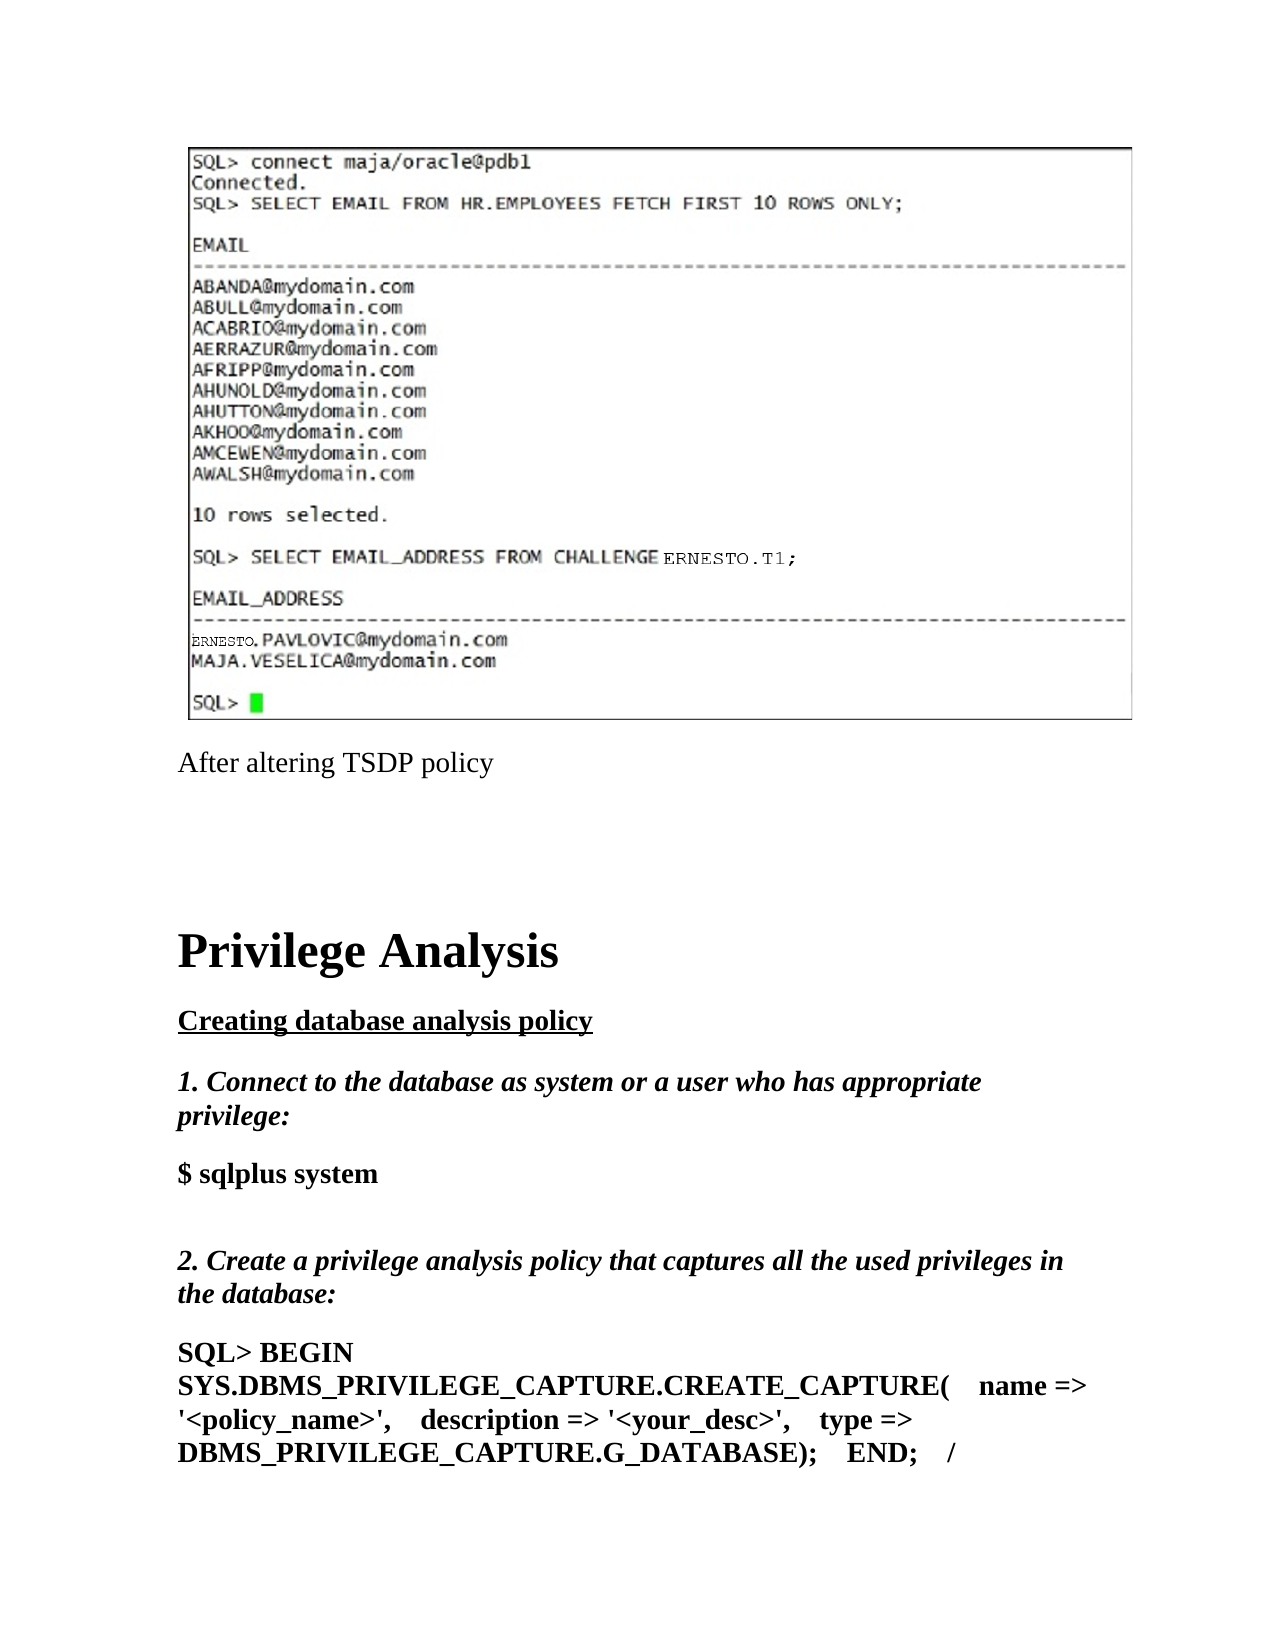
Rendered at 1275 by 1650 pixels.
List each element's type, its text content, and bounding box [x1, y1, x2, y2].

text 1. Connect to the database as system or a user who has appropriate privilege: [177, 1064, 1098, 1131]
text After altering TSDP policy [177, 745, 1098, 778]
picture [177, 147, 1133, 720]
text SQL> BEGIN SYS.DBMS_PRIVILEGE_CAPTURE.CREATE_CAPTURE( name => '<policy_name>', description => '<your_desc>', type => DBMS_PRIVILEGE_CAPTURE.G_DATABASE); END; / [177, 1335, 1098, 1469]
text Creating database analysis policy [177, 1003, 1098, 1037]
text Privilege Analysis [177, 921, 1098, 978]
text 2. Create a privilege analysis policy that captures all the used privileges in the database: [177, 1243, 1098, 1310]
text $ sqlplus system [177, 1156, 1098, 1218]
